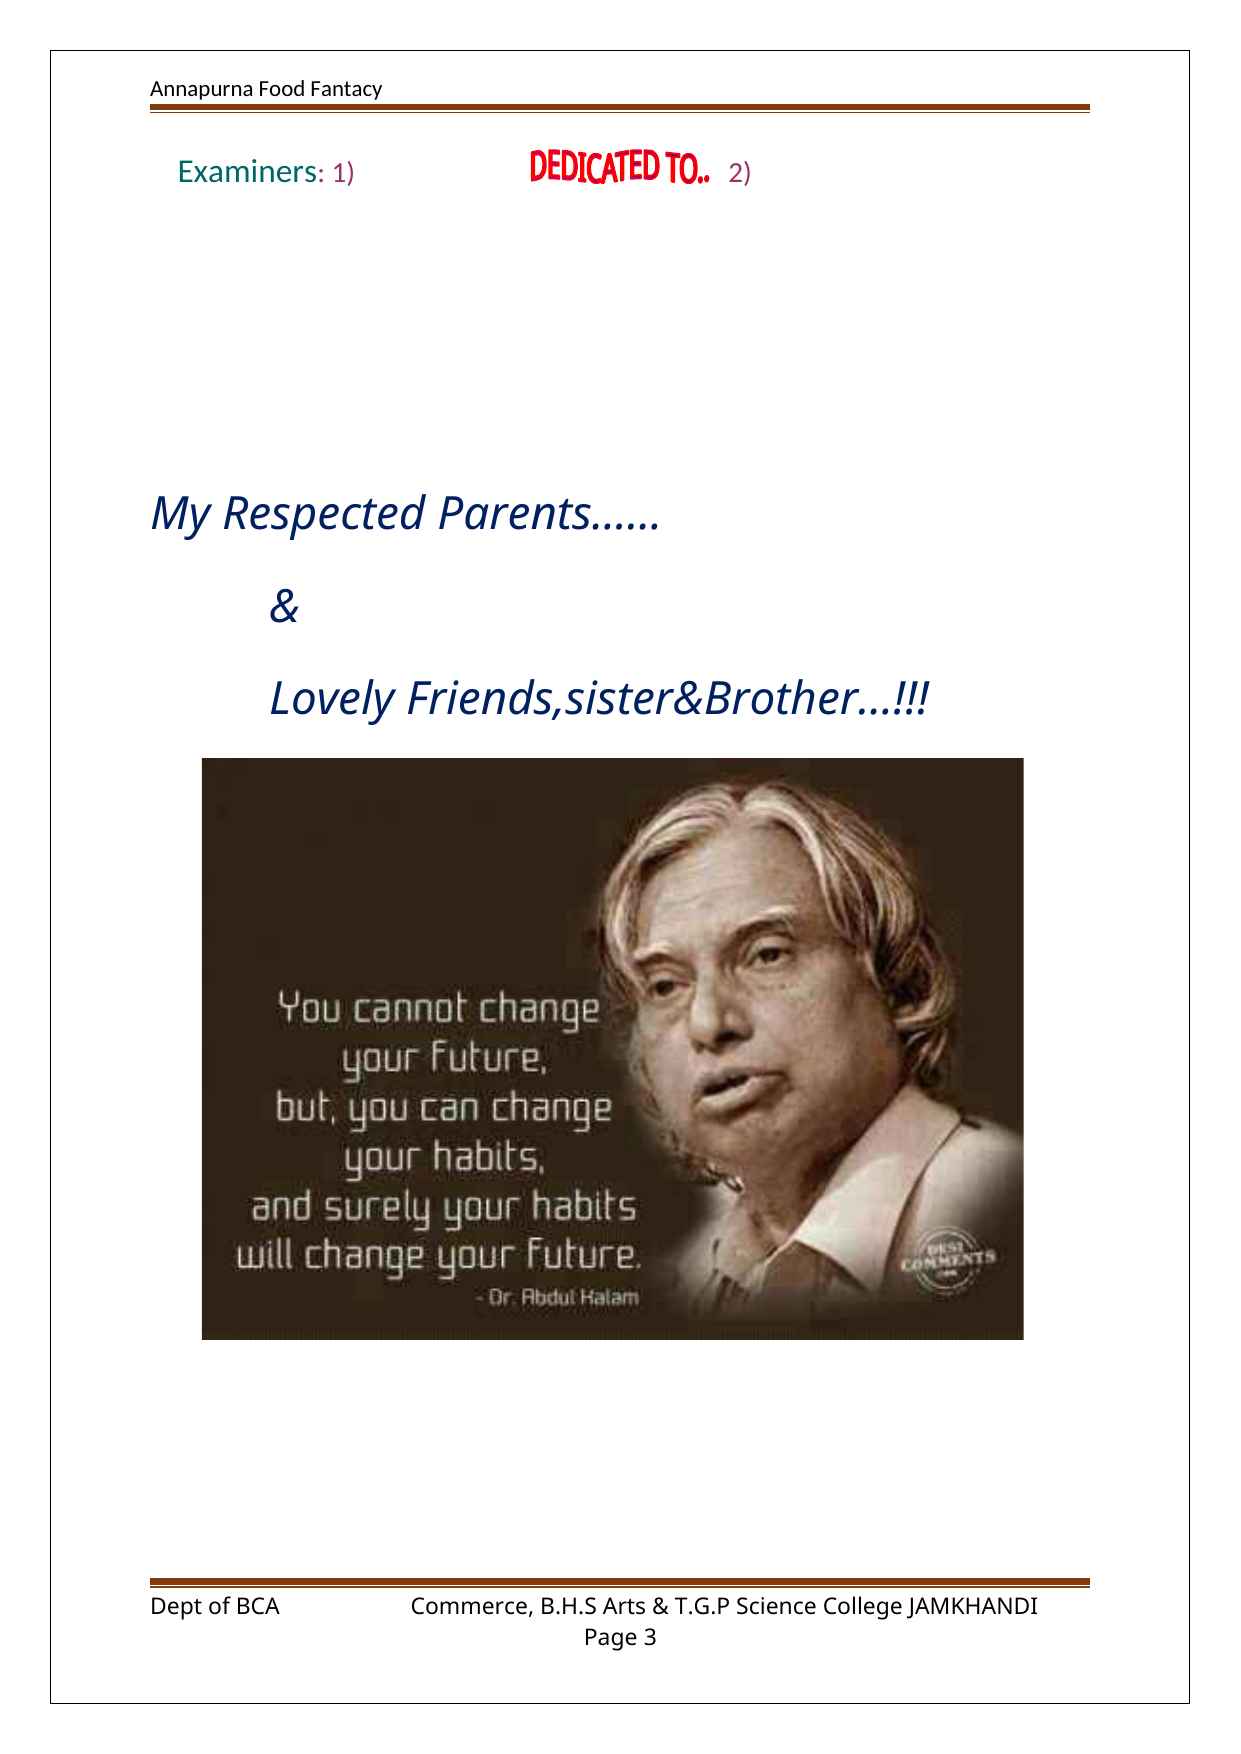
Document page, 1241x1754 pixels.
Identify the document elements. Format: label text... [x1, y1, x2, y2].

text & [150, 573, 1090, 636]
text My Respected Parents…… [150, 481, 1090, 543]
text Examiners: 1) 2) [150, 150, 1090, 191]
picture [201, 758, 1024, 1340]
text Lovely Friends,sister&Brother…!!! [150, 666, 1090, 728]
